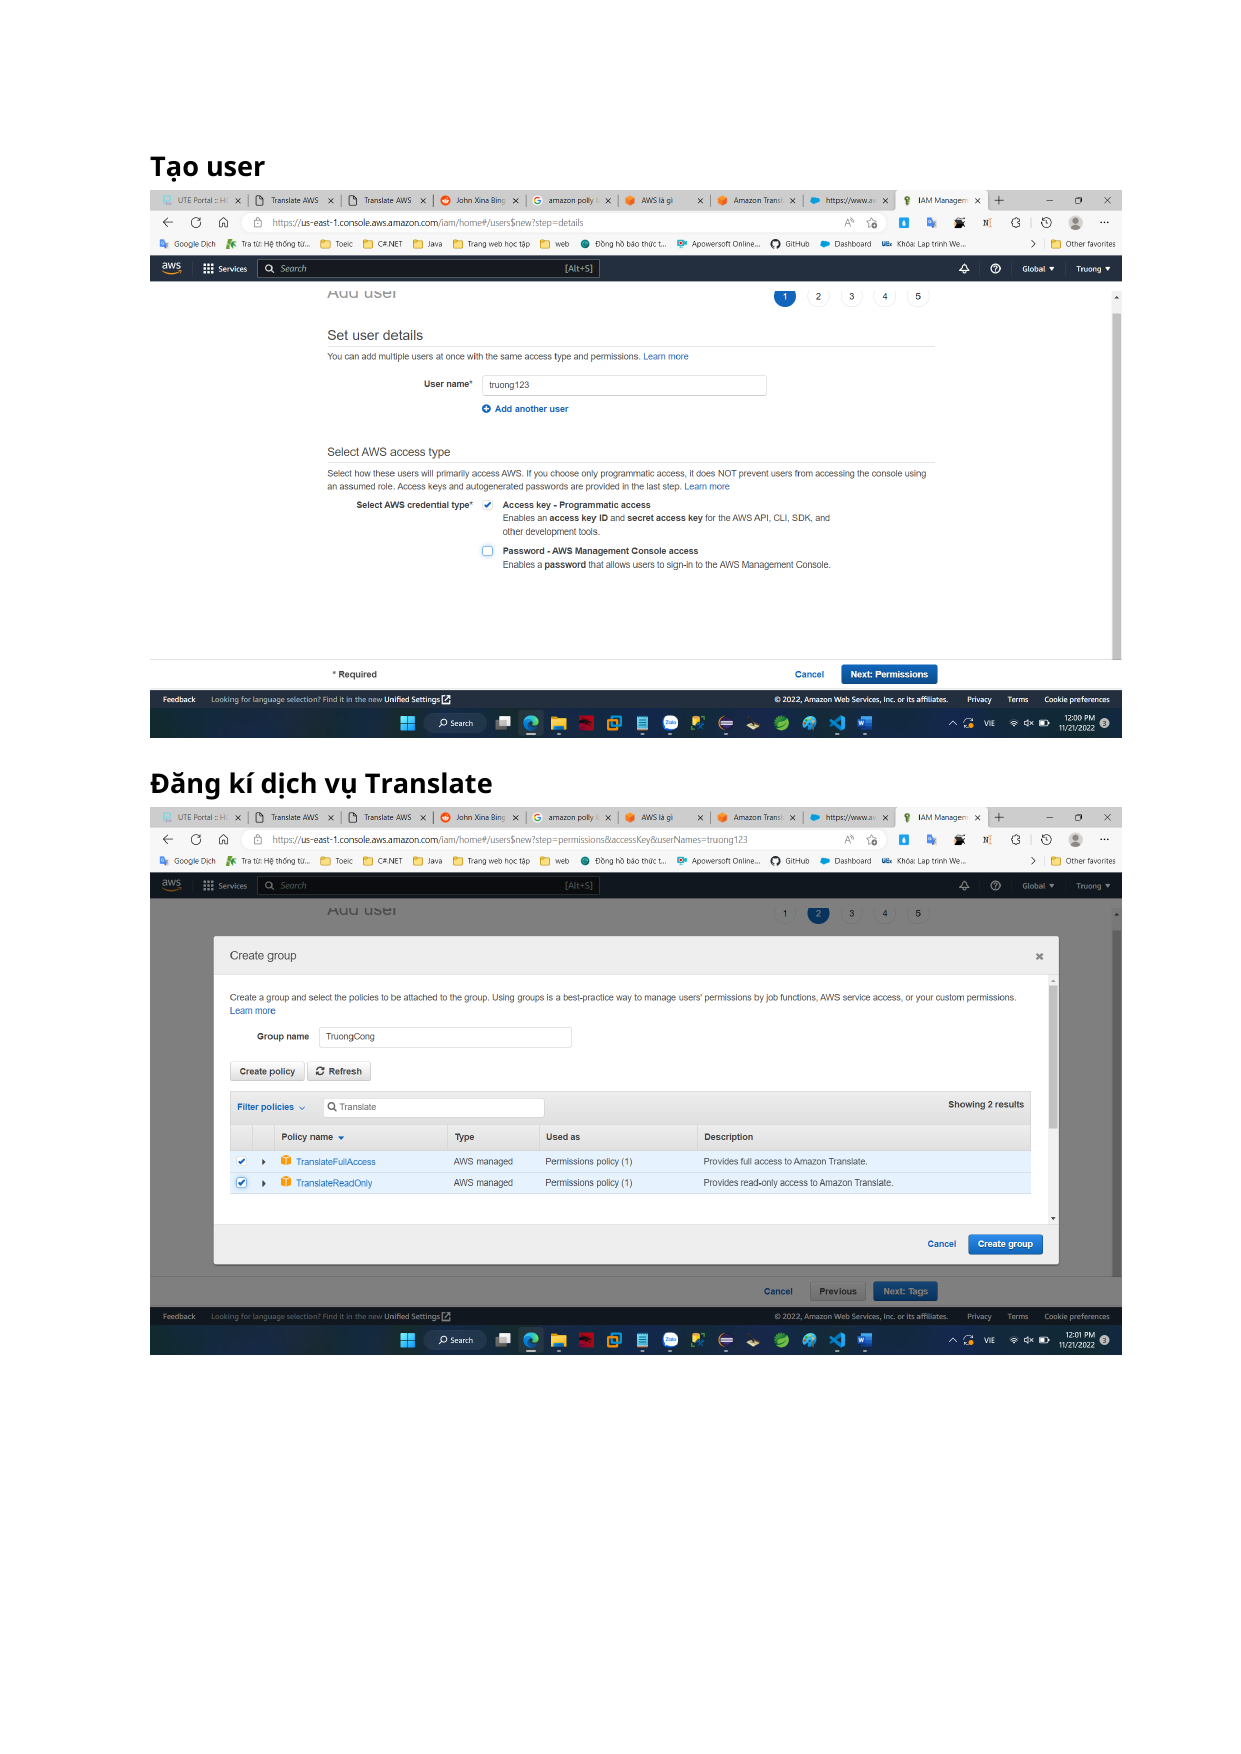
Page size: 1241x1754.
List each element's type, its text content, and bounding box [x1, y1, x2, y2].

subtitle Đăng kí dịch vụ Translate [150, 764, 1123, 801]
subtitle Tạo user [150, 147, 1123, 184]
picture [150, 807, 1122, 1355]
picture [150, 190, 1122, 738]
